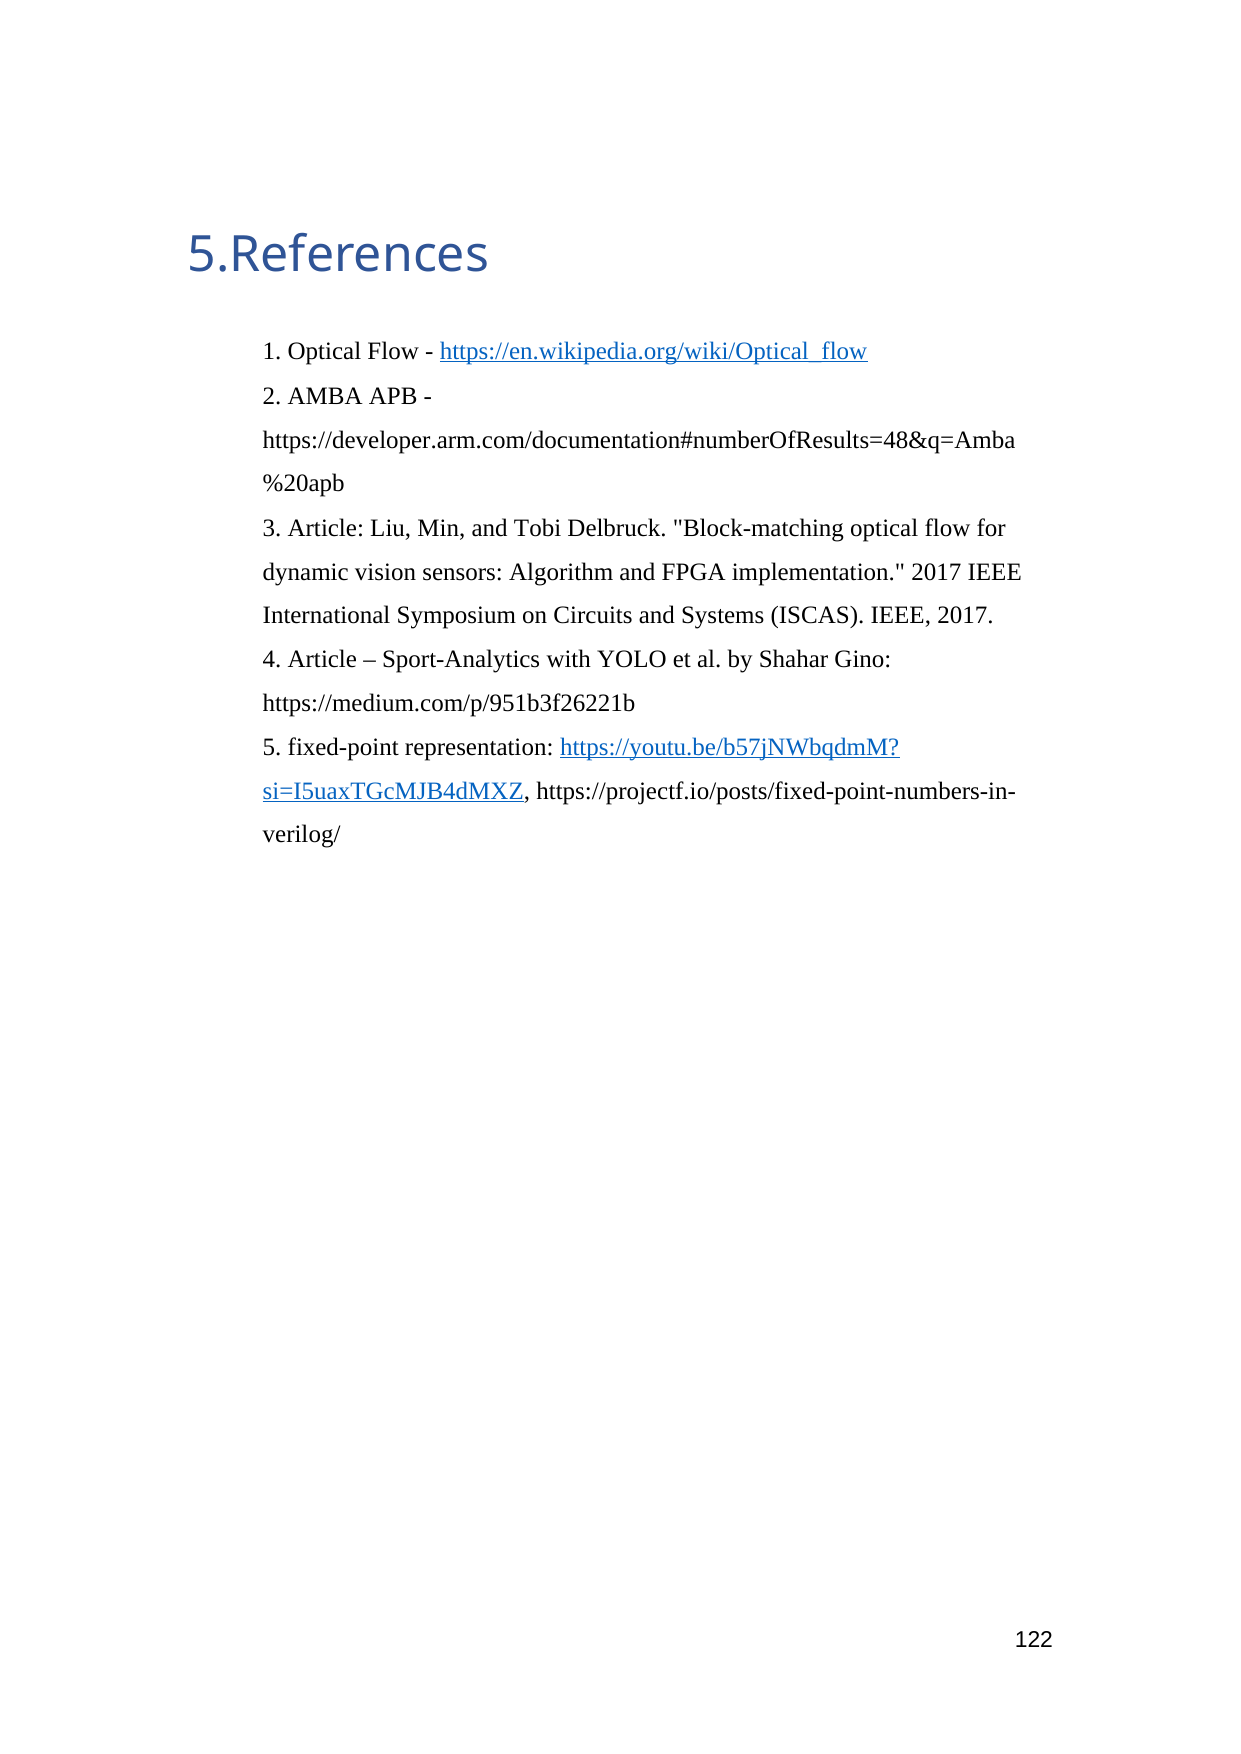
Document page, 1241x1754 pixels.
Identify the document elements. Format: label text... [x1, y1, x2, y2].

list 3. Article: Liu, Min, and Tobi Delbruck. "Block-matching optical flow for dynamic vision sensors: Algorithm and FPGA implementation." 2017 IEEE International Symposium on Circuits and Systems (ISCAS). IEEE, 2017. [225, 512, 1053, 628]
list 2. AMBA APB - https://developer.arm.com/documentation#numberOfResults=48&q=Amba%20apb [225, 381, 1053, 497]
list 5. fixed-point representation: https://youtu.be/b57jNWbqdmM?si=I5uaxTGcMJB4dMXZ, https://projectf.io/posts/fixed-point-numbers-in-verilog/ [225, 731, 1053, 848]
list 4. Article – Sport-Analytics with YOLO et al. by Shahar Gino: https://medium.com/p/951b3f26221b [225, 643, 1053, 716]
list 1. Optical Flow - https://en.wikipedia.org/wiki/Optical_flow [225, 335, 1053, 365]
subtitle 5.References [187, 218, 1053, 286]
